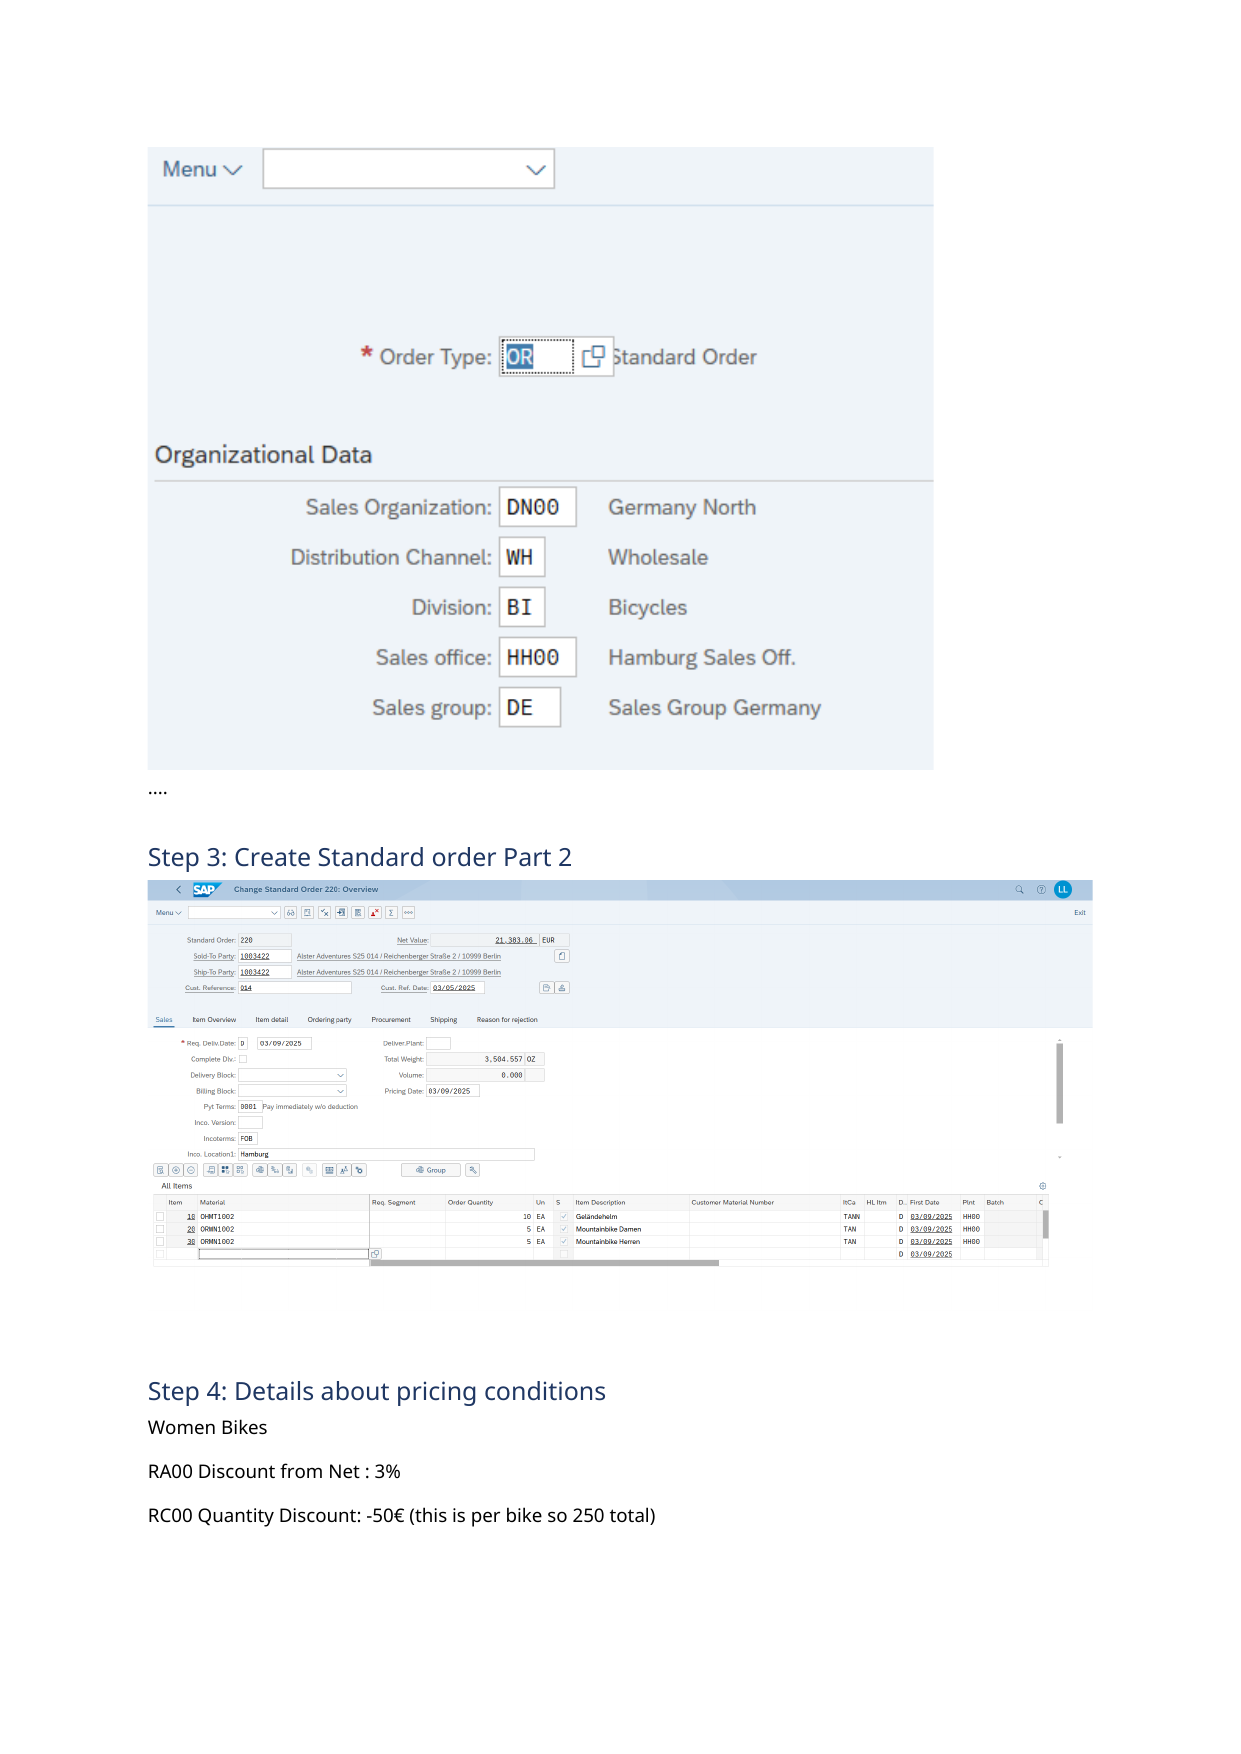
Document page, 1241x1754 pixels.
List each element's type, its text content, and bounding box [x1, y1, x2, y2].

subtitle Step 4: Details about pricing conditions [148, 1374, 1093, 1408]
text .... [148, 774, 1093, 800]
text RC00 Quantity Discount: -50€ (this is per bike so 250 total) [148, 1503, 1093, 1528]
text Women Bikes [148, 1414, 1093, 1440]
subtitle Step 3: Create Standard order Part 2 [148, 840, 1093, 874]
picture [147, 147, 934, 770]
text RA00 Discount from Net : 3% [148, 1459, 1093, 1484]
picture [147, 880, 1093, 1311]
